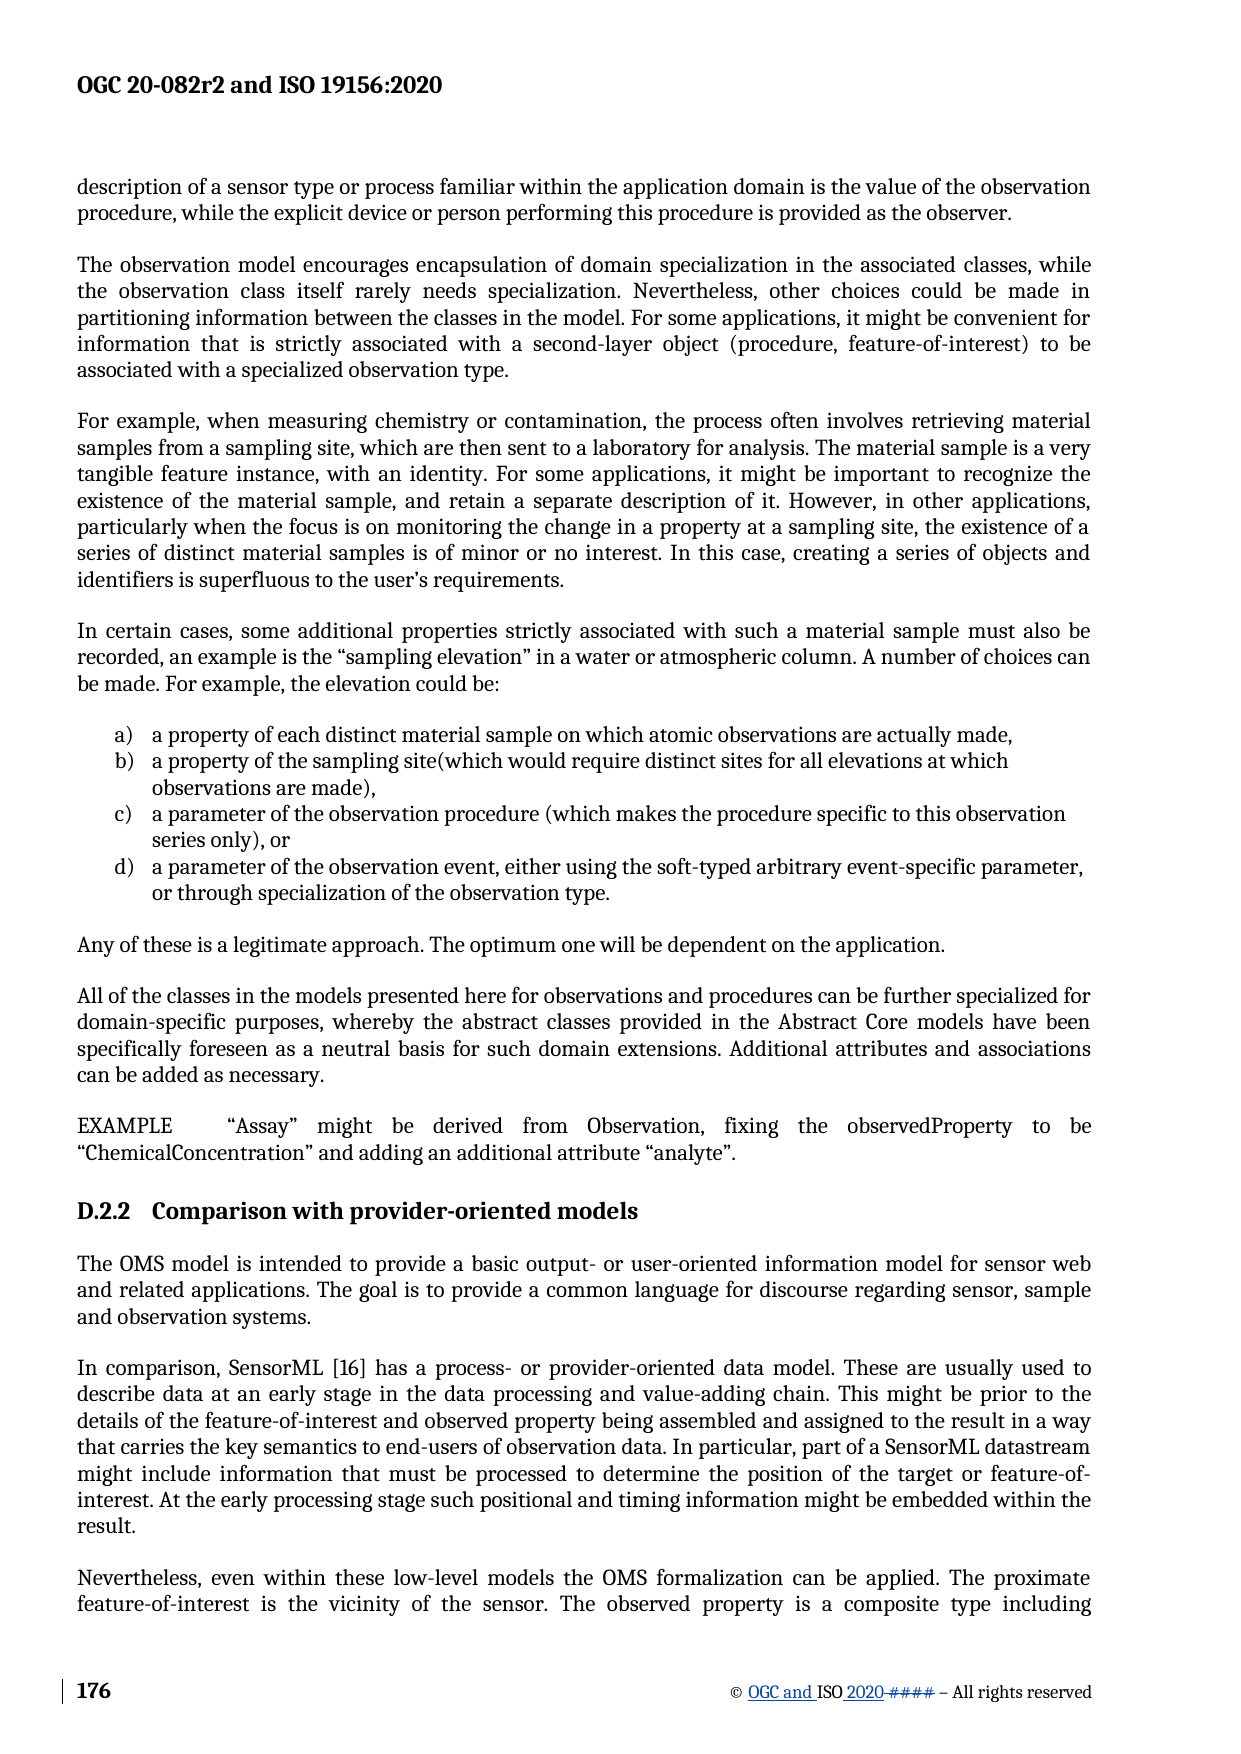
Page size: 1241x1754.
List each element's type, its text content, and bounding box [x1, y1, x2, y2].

text The OMS model is intended to provide a basic output- or user-oriented information model for sensor web and related applications. The goal is to provide a common language for discourse regarding sensor, sample and observation systems. [77, 1251, 1092, 1330]
text Comparison with provider-oriented models [77, 1197, 1092, 1226]
text For example, when measuring chemistry or contamination, the process often involves retrieving material samples from a sampling site, which are then sent to a laboratory for analysis. The material sample is a very tangible feature instance, with an identity. For some applications, it might be important to recognize the existence of the material sample, and retain a separate description of it. However, in other applications, particularly when the focus is on monitoring the change in a property at a sampling site, the existence of a series of distinct material samples is of minor or no interest. In this case, creating a series of objects and identifiers is superfluous to the user’s requirements. [77, 408, 1092, 593]
list a parameter of the observation procedure (which makes the procedure specific to this observation series only), or [114, 801, 1092, 854]
text Any of these is a legitimate approach. The optimum one will be dependent on the application. [77, 931, 1092, 958]
text EXAMPLE “Assay” might be derived from Observation, fixing the observedProperty to be “ChemicalConcentration” and adding an additional attribute “analyte”. [77, 1113, 1092, 1166]
list a property of each distinct material sample on which atomic observations are actually made, [114, 722, 1092, 748]
text All of the classes in the models presented here for observations and procedures can be further specialized for domain-specific purposes, whereby the abstract classes provided in the Abstract Core models have been specifically foreseen as a neutral basis for such domain extensions. Additional attributes and associations can be added as necessary. [77, 983, 1092, 1088]
text The observation model encourages encapsulation of domain specialization in the associated classes, while the observation class itself rarely needs specialization. Nevertheless, other choices could be made in partitioning information between the classes in the model. For some applications, it might be convenient for information that is strictly associated with a second-layer object (procedure, feature-of-interest) to be associated with a specialized observation type. [77, 252, 1092, 383]
text In certain cases, some additional properties strictly associated with such a material sample must also be recorded, an example is the “sampling elevation” in a water or atmospheric column. A number of choices can be made. For example, the elevation could be: [77, 618, 1092, 697]
list a parameter of the observation event, either using the soft-typed arbitrary event-specific parameter, or through specialization of the observation type. [114, 854, 1092, 906]
text In comparison, SensorML [16] has a process- or provider-oriented data model. These are usually used to describe data at an early stage in the data processing and value-adding chain. This might be prior to the details of the feature-of-interest and observed property being assembled and assigned to the result in a way that carries the key semantics to end-users of observation data. In particular, part of a SensorML datastream might include information that must be processed to determine the position of the target or feature-of-interest. At the early processing stage such positional and timing information might be embedded within the result. [77, 1355, 1092, 1539]
list a property of the sampling site(which would require distinct sites for all elevations at which observations are made), [114, 748, 1092, 801]
